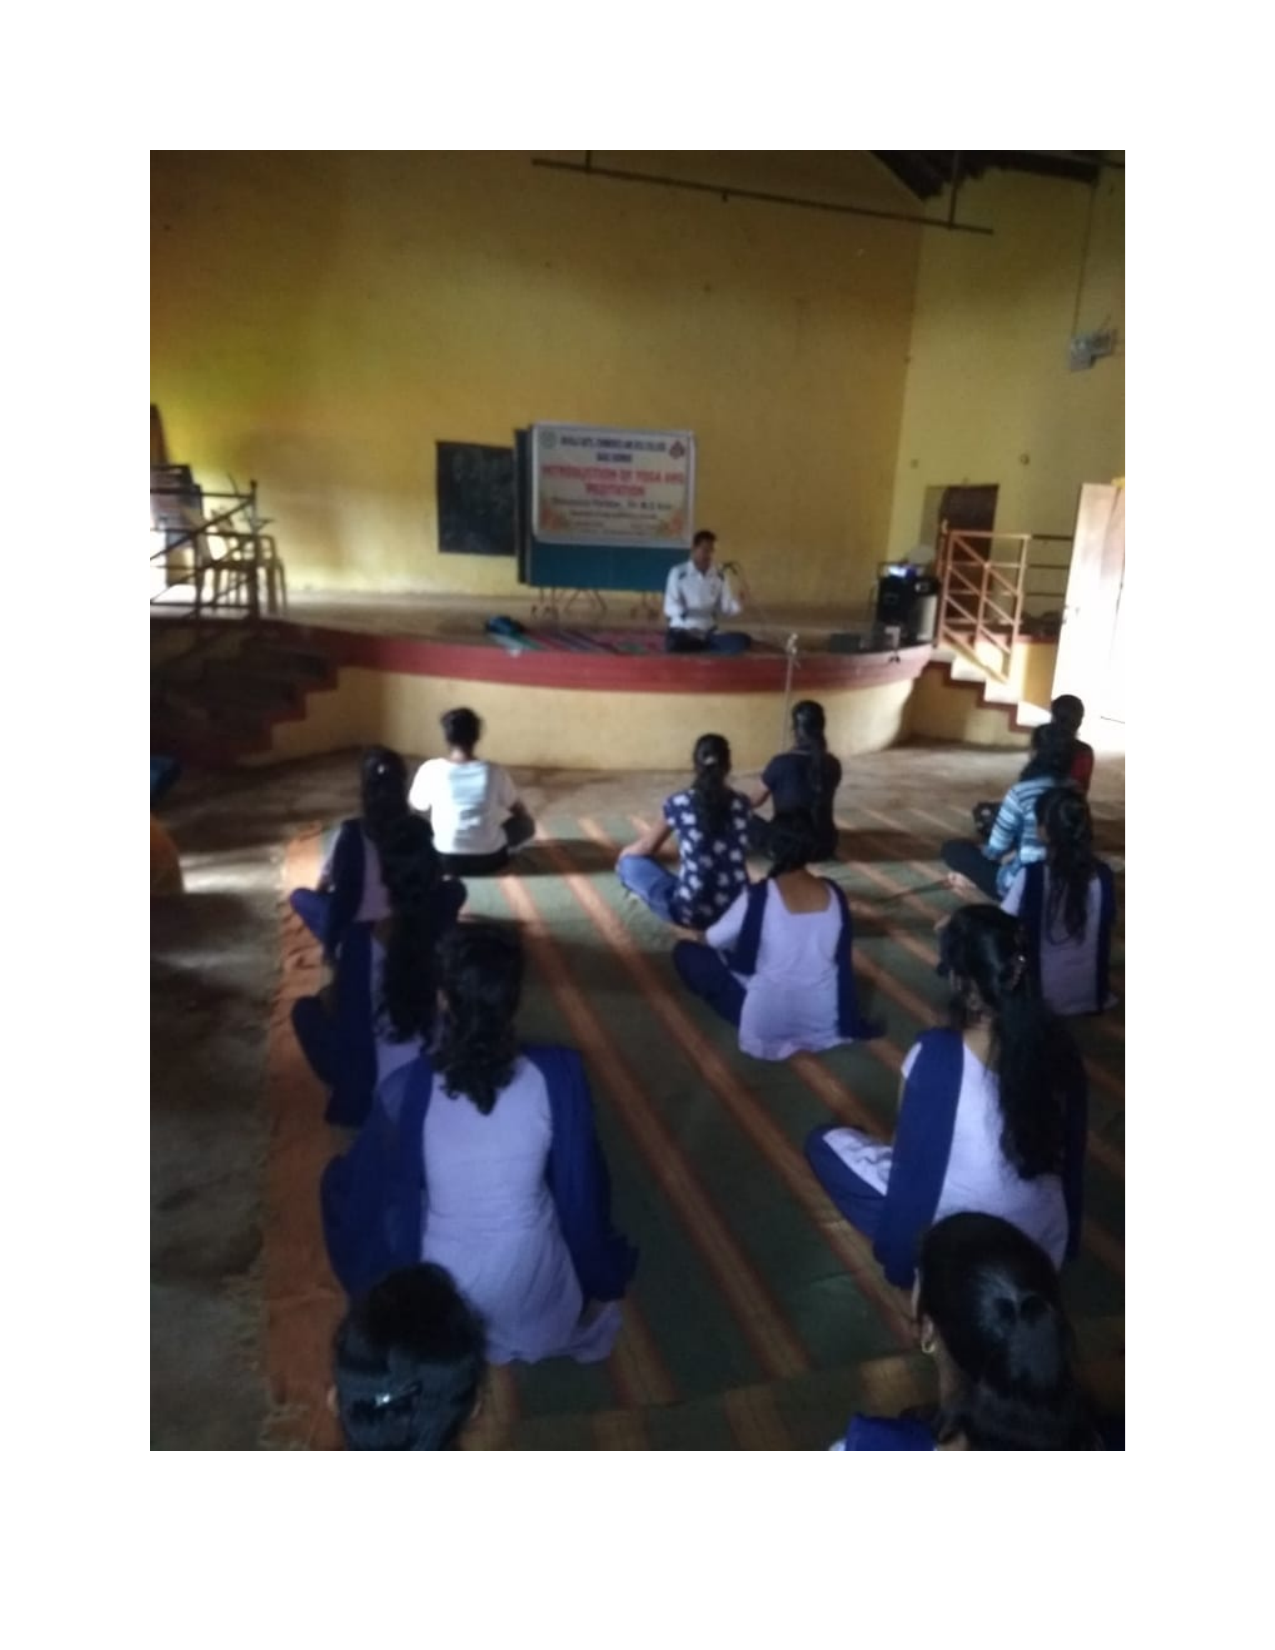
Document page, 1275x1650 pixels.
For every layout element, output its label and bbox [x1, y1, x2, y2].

picture [150, 150, 1125, 1451]
